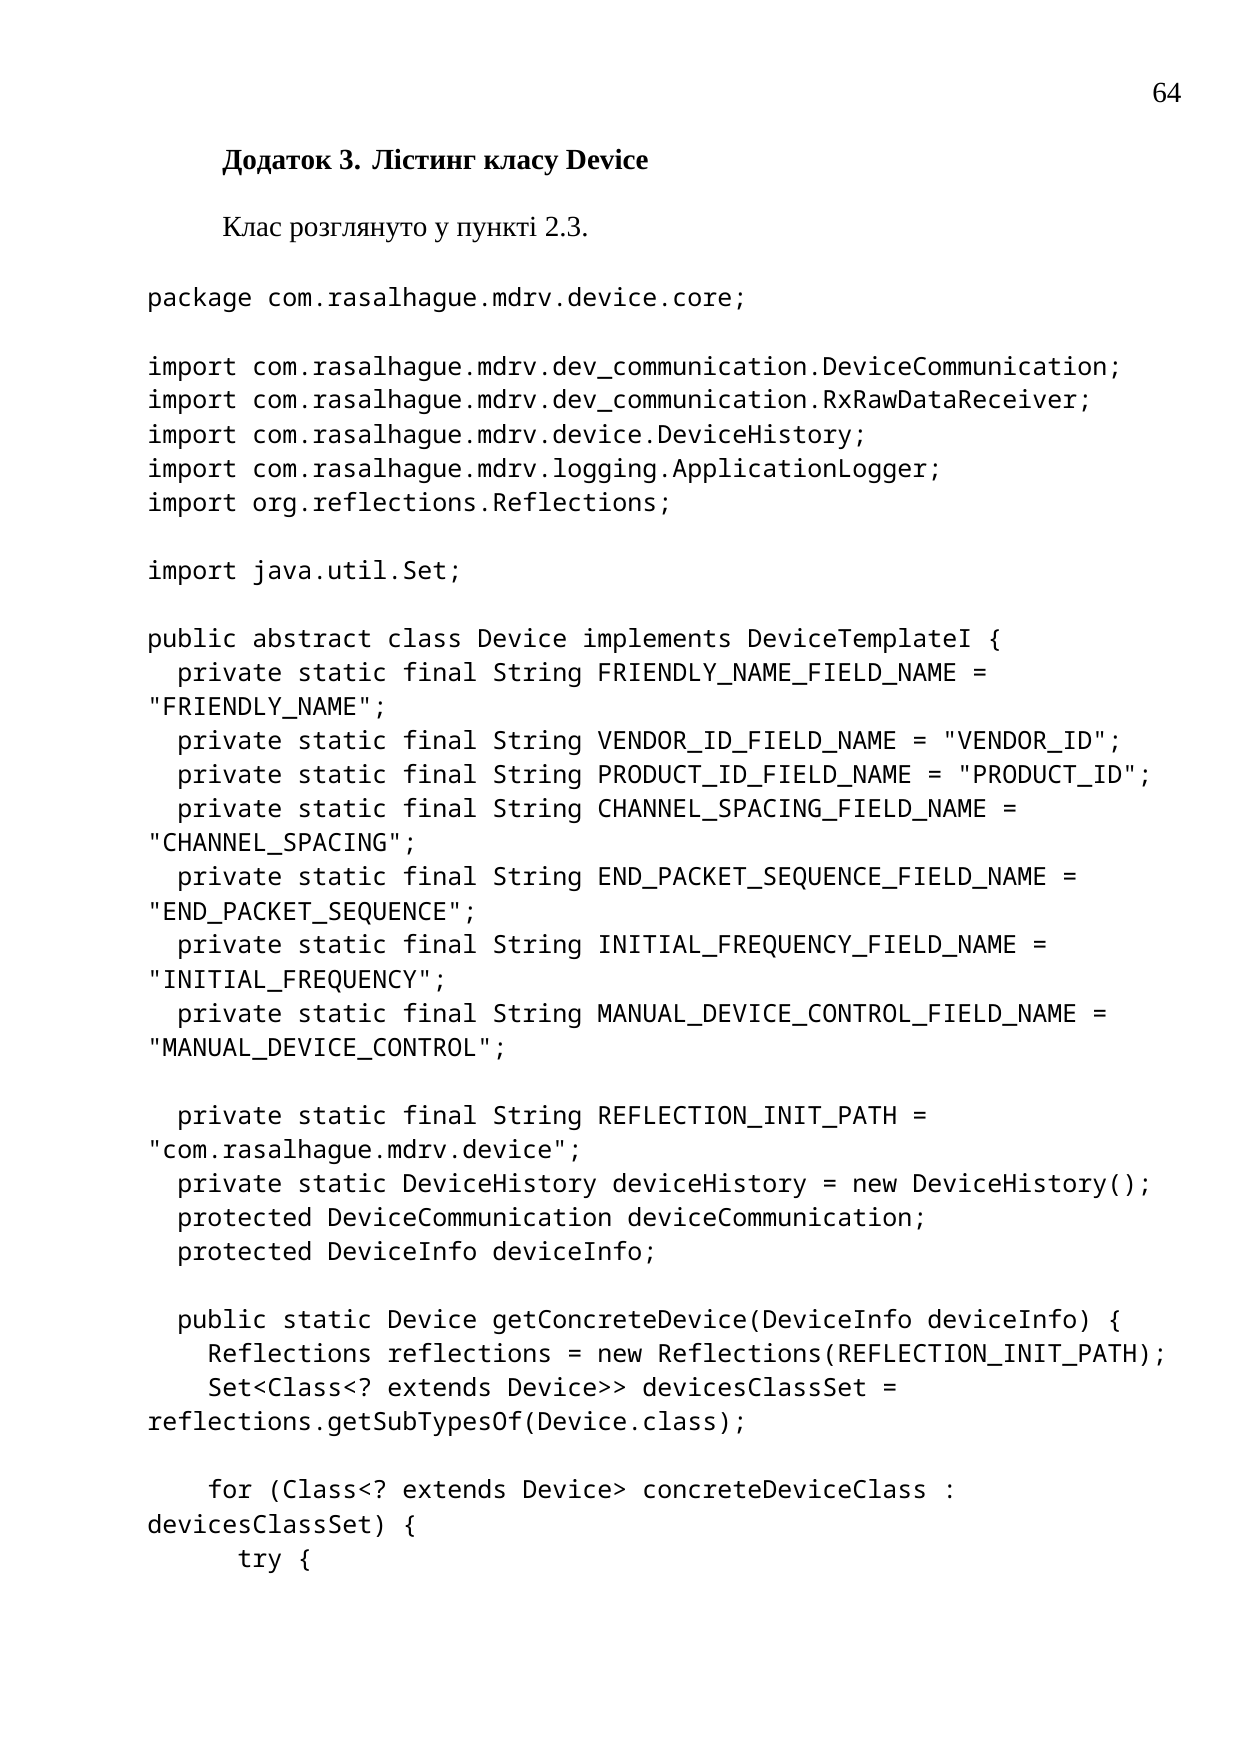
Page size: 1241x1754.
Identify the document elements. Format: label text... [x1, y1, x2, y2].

text import com.rasalhague.mdrv.logging.ApplicationLogger; [147, 450, 1181, 484]
text import org.reflections.Reflections; [147, 484, 1181, 518]
text private static final String VENDOR_ID_FIELD_NAME = "VENDOR_ID"; [147, 723, 1181, 757]
text for (Class<? extends Device> concreteDeviceClass : devicesClassSet) { [147, 1472, 1181, 1540]
text public abstract class Device implements DeviceTemplateI { [147, 621, 1181, 655]
text protected DeviceInfo deviceInfo; [147, 1234, 1181, 1268]
text private static DeviceHistory deviceHistory = new DeviceHistory(); [147, 1166, 1181, 1200]
text package com.rasalhague.mdrv.device.core; [147, 280, 1181, 314]
text import com.rasalhague.mdrv.dev_communication.DeviceCommunication; [147, 348, 1181, 382]
text protected DeviceCommunication deviceCommunication; [147, 1200, 1181, 1234]
text private static final String FRIENDLY_NAME_FIELD_NAME = "FRIENDLY_NAME"; [147, 655, 1181, 723]
text import com.rasalhague.mdrv.device.DeviceHistory; [147, 416, 1181, 450]
text import java.util.Set; [147, 552, 1181, 587]
text try { [147, 1540, 1181, 1574]
text private static final String REFLECTION_INIT_PATH = "com.rasalhague.mdrv.device"; [147, 1097, 1181, 1166]
text import com.rasalhague.mdrv.dev_communication.RxRawDataReceiver; [147, 382, 1181, 416]
text public static Device getConcreteDevice(DeviceInfo deviceInfo) { [147, 1302, 1181, 1336]
text Клас розглянуто у пункті 2.3. [147, 209, 1181, 242]
text private static final String INITIAL_FREQUENCY_FIELD_NAME = "INITIAL_FREQUENCY"; [147, 927, 1181, 995]
text private static final String PRODUCT_ID_FIELD_NAME = "PRODUCT_ID"; [147, 757, 1181, 791]
text private static final String CHANNEL_SPACING_FIELD_NAME = "CHANNEL_SPACING"; [147, 791, 1181, 859]
text private static final String END_PACKET_SEQUENCE_FIELD_NAME = "END_PACKET_SEQUENCE"; [147, 859, 1181, 927]
text private static final String MANUAL_DEVICE_CONTROL_FIELD_NAME = "MANUAL_DEVICE_CONTROL"; [147, 995, 1181, 1063]
text Лістинг класу Device [222, 142, 1181, 176]
text Set<Class<? extends Device>> devicesClassSet = reflections.getSubTypesOf(Device.class); [147, 1370, 1181, 1438]
text Reflections reflections = new Reflections(REFLECTION_INIT_PATH); [147, 1336, 1181, 1370]
